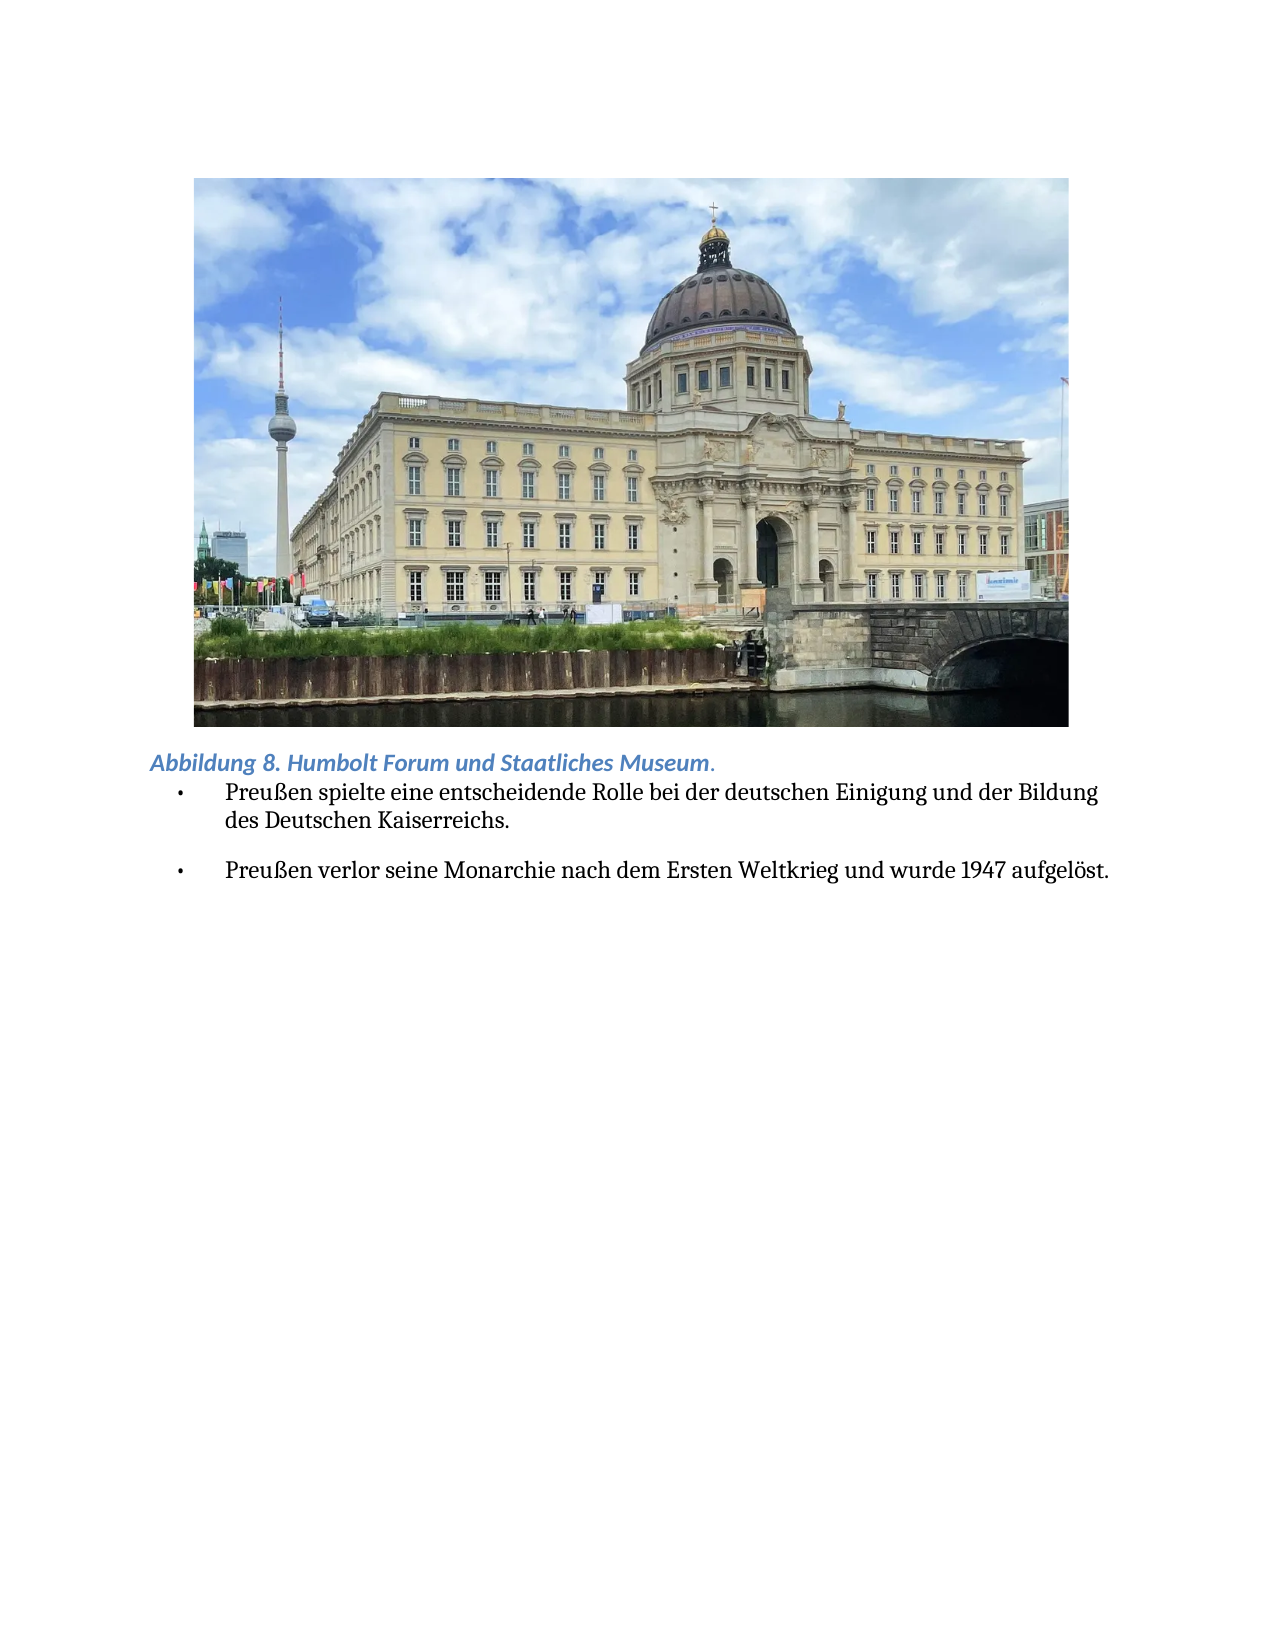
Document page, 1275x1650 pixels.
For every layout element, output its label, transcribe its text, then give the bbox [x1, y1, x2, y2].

picture [193, 178, 1069, 727]
list Preußen verlor seine Monarchie nach dem Ersten Weltkrieg und wurde 1947 aufgelöst. [175, 856, 1125, 884]
subtitle Abbildung 8. Humbolt Forum und Staatliches Museum. [150, 747, 1125, 777]
list Preußen spielte eine entscheidende Rolle bei der deutschen Einigung und der Bildung des Deutschen Kaiserreichs. [175, 777, 1125, 835]
